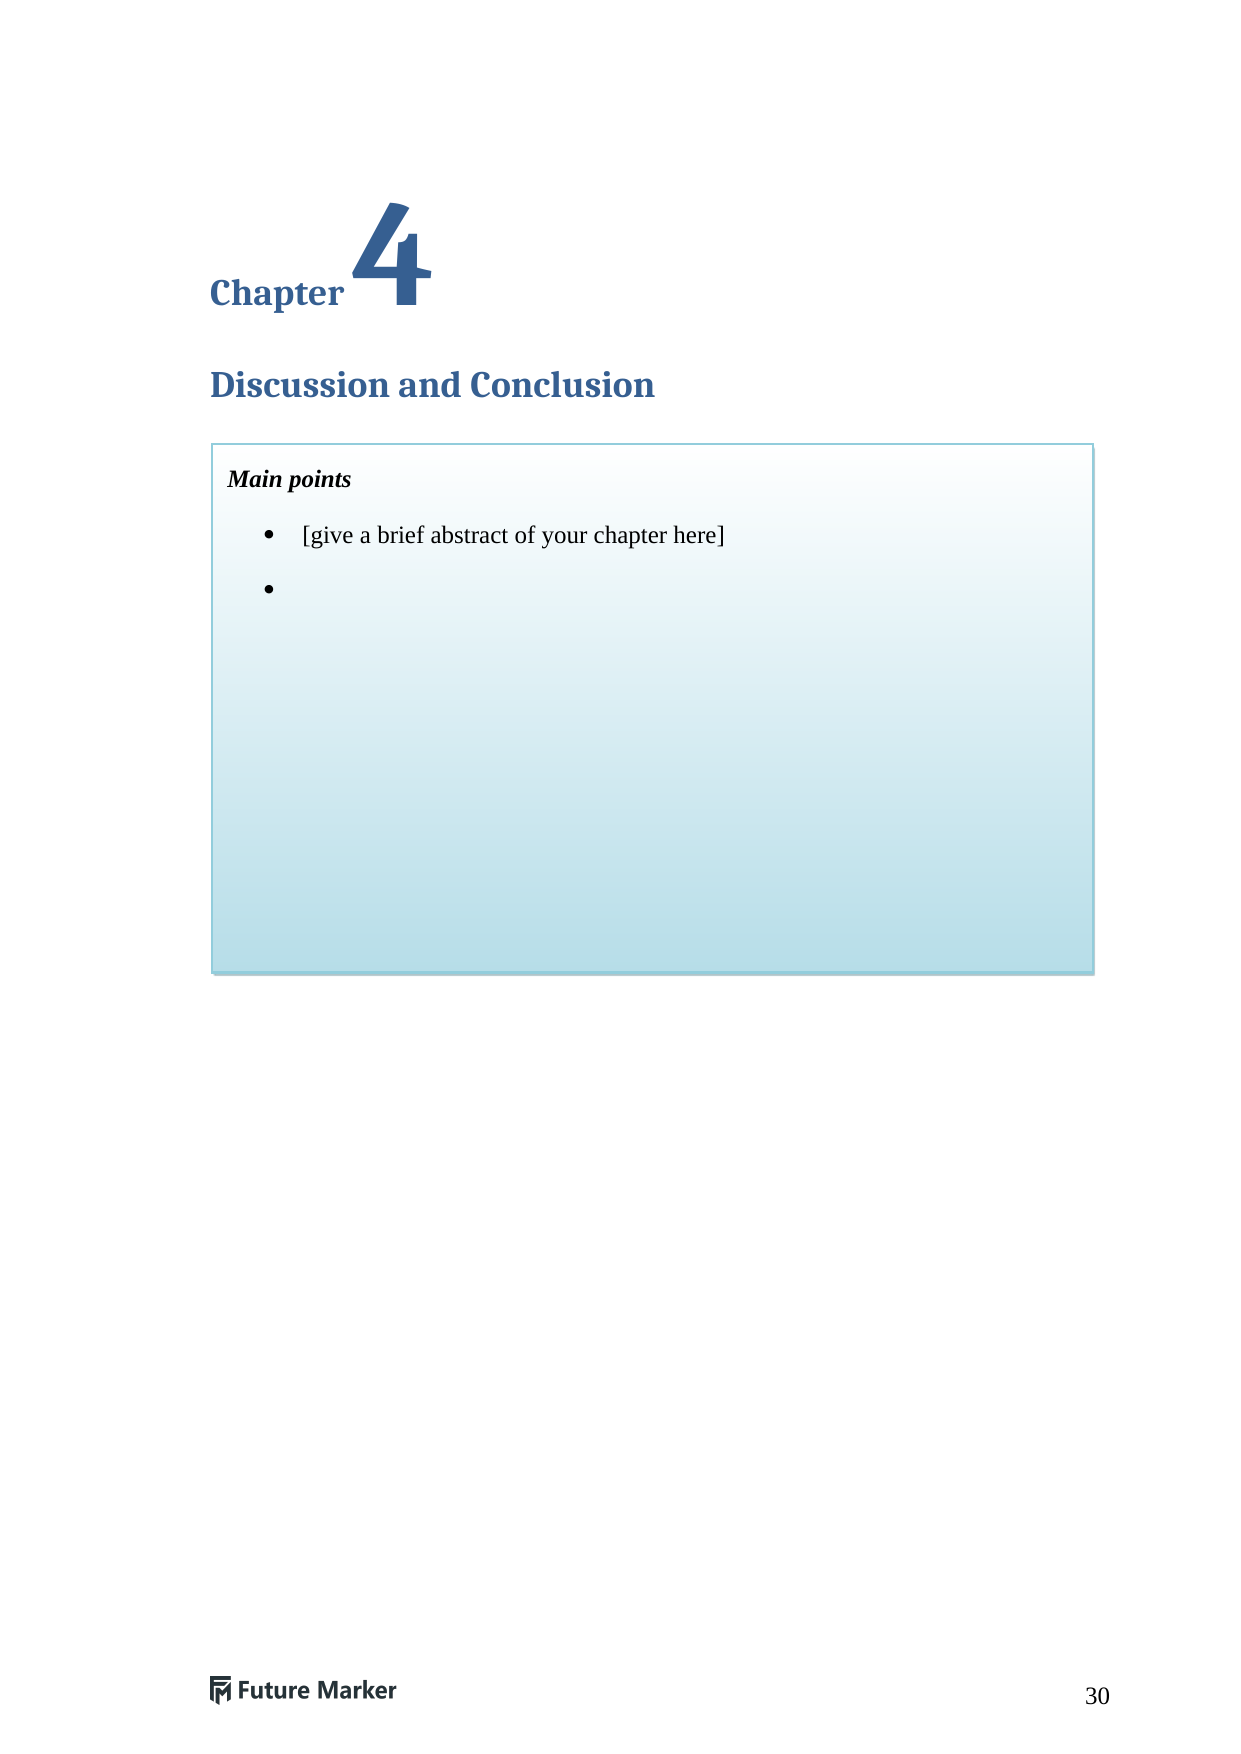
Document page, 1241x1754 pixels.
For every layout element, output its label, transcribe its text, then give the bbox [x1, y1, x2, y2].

subtitle Chapter 4 Discussion and Conclusion [210, 170, 1120, 407]
picture [210, 1676, 397, 1705]
